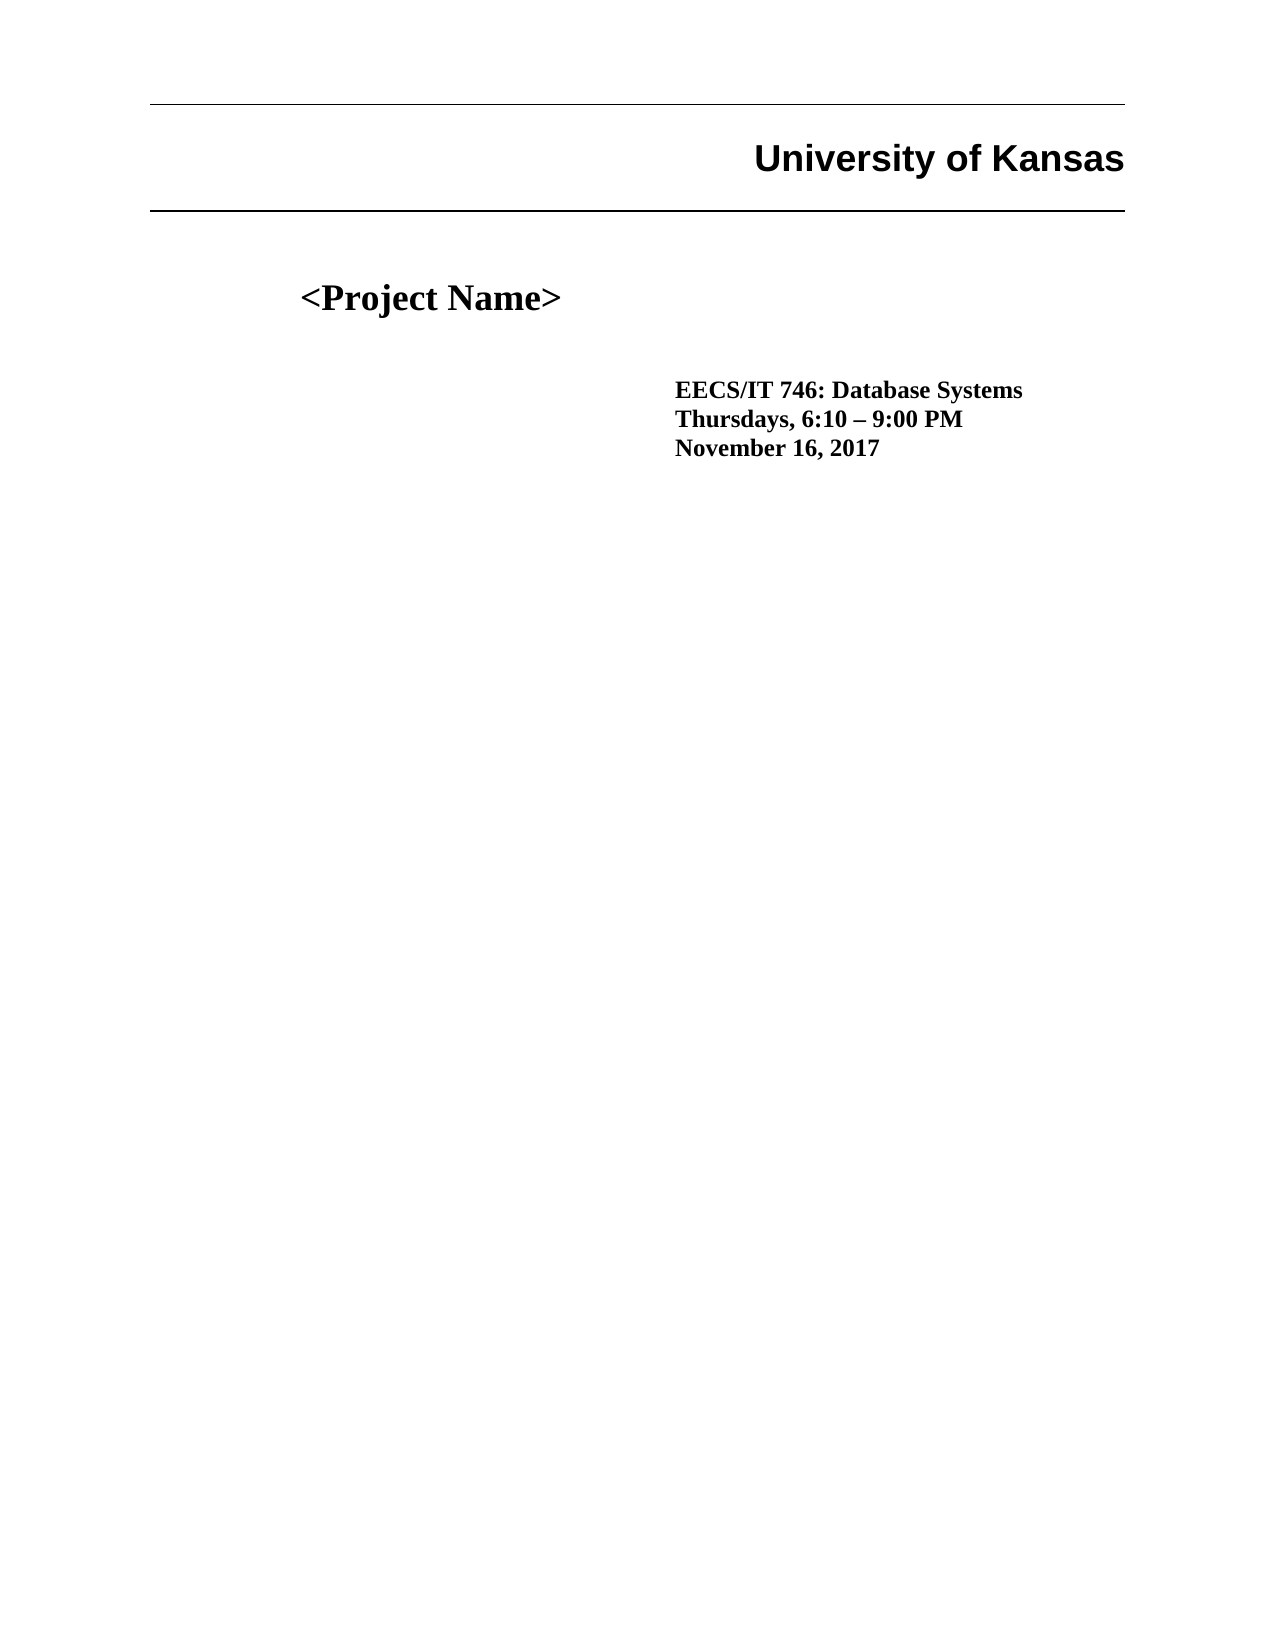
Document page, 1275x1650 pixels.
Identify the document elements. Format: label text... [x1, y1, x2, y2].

text November 16, 2017 [150, 433, 1125, 462]
text Thursdays, 6:10 – 9:00 PM [150, 404, 1125, 433]
title EECS/IT 746: Database Systems [600, 376, 1125, 404]
title Bus Reservation System [225, 275, 1125, 318]
